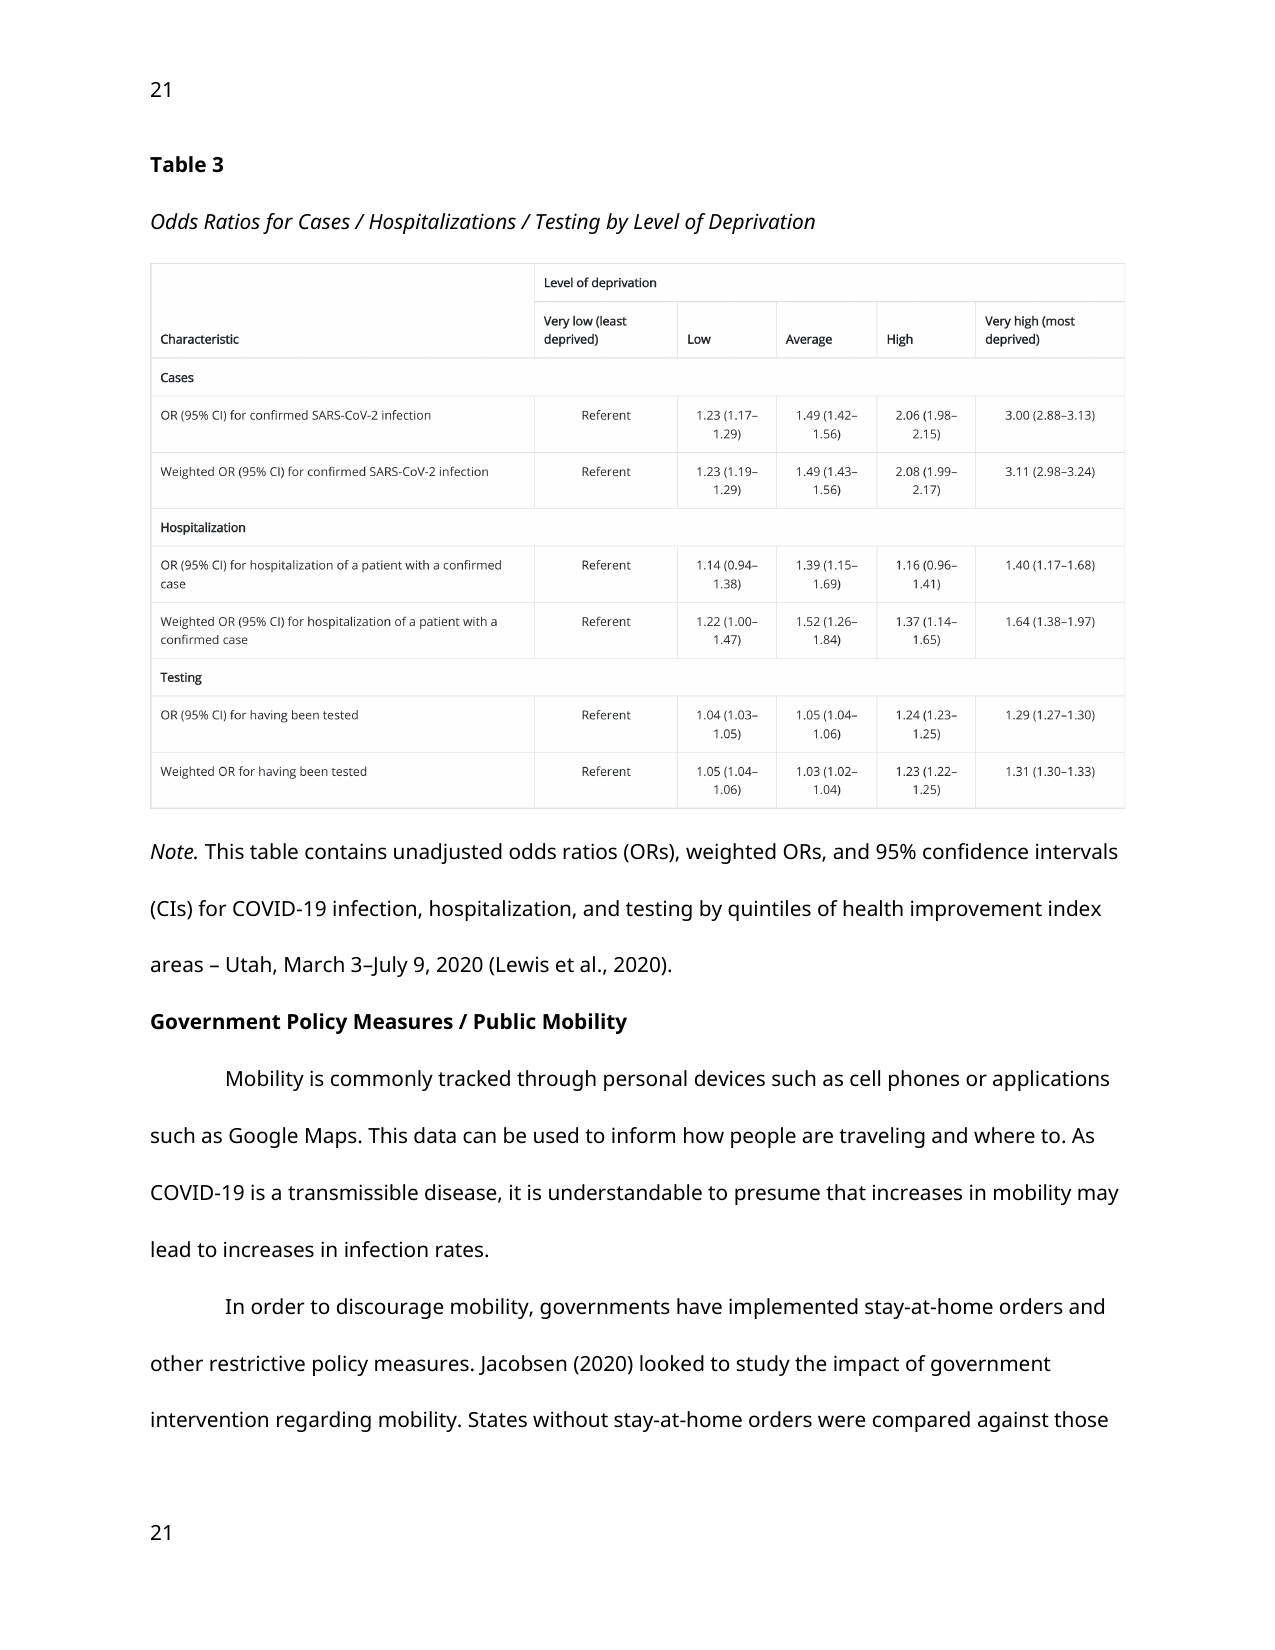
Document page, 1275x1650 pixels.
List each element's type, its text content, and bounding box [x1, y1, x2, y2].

picture [150, 263, 1125, 809]
text Note. This table contains unadjusted odds ratios (ORs), weighted ORs, and 95% confidence intervals (CIs) for COVID-19 infection, hospitalization, and testing by quintiles of health improvement index areas – Utah, March 3–July 9, 2020 (Lewis et al., 2020). [150, 837, 1125, 979]
text Table 3 [150, 150, 1125, 178]
text Odds Ratios for Cases / Hospitalizations / Testing by Level of Deprivation [150, 207, 1125, 235]
text Government Policy Measures / Public Mobility [150, 1007, 1125, 1036]
text Mobility is commonly tracked through personal devices such as cell phones or applications such as Google Maps. This data can be used to inform how people are traveling and where to. As COVID-19 is a transmissible disease, it is understandable to presume that increases in mobility may lead to increases in infection rates. [150, 1064, 1125, 1263]
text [150, 1292, 1125, 1434]
